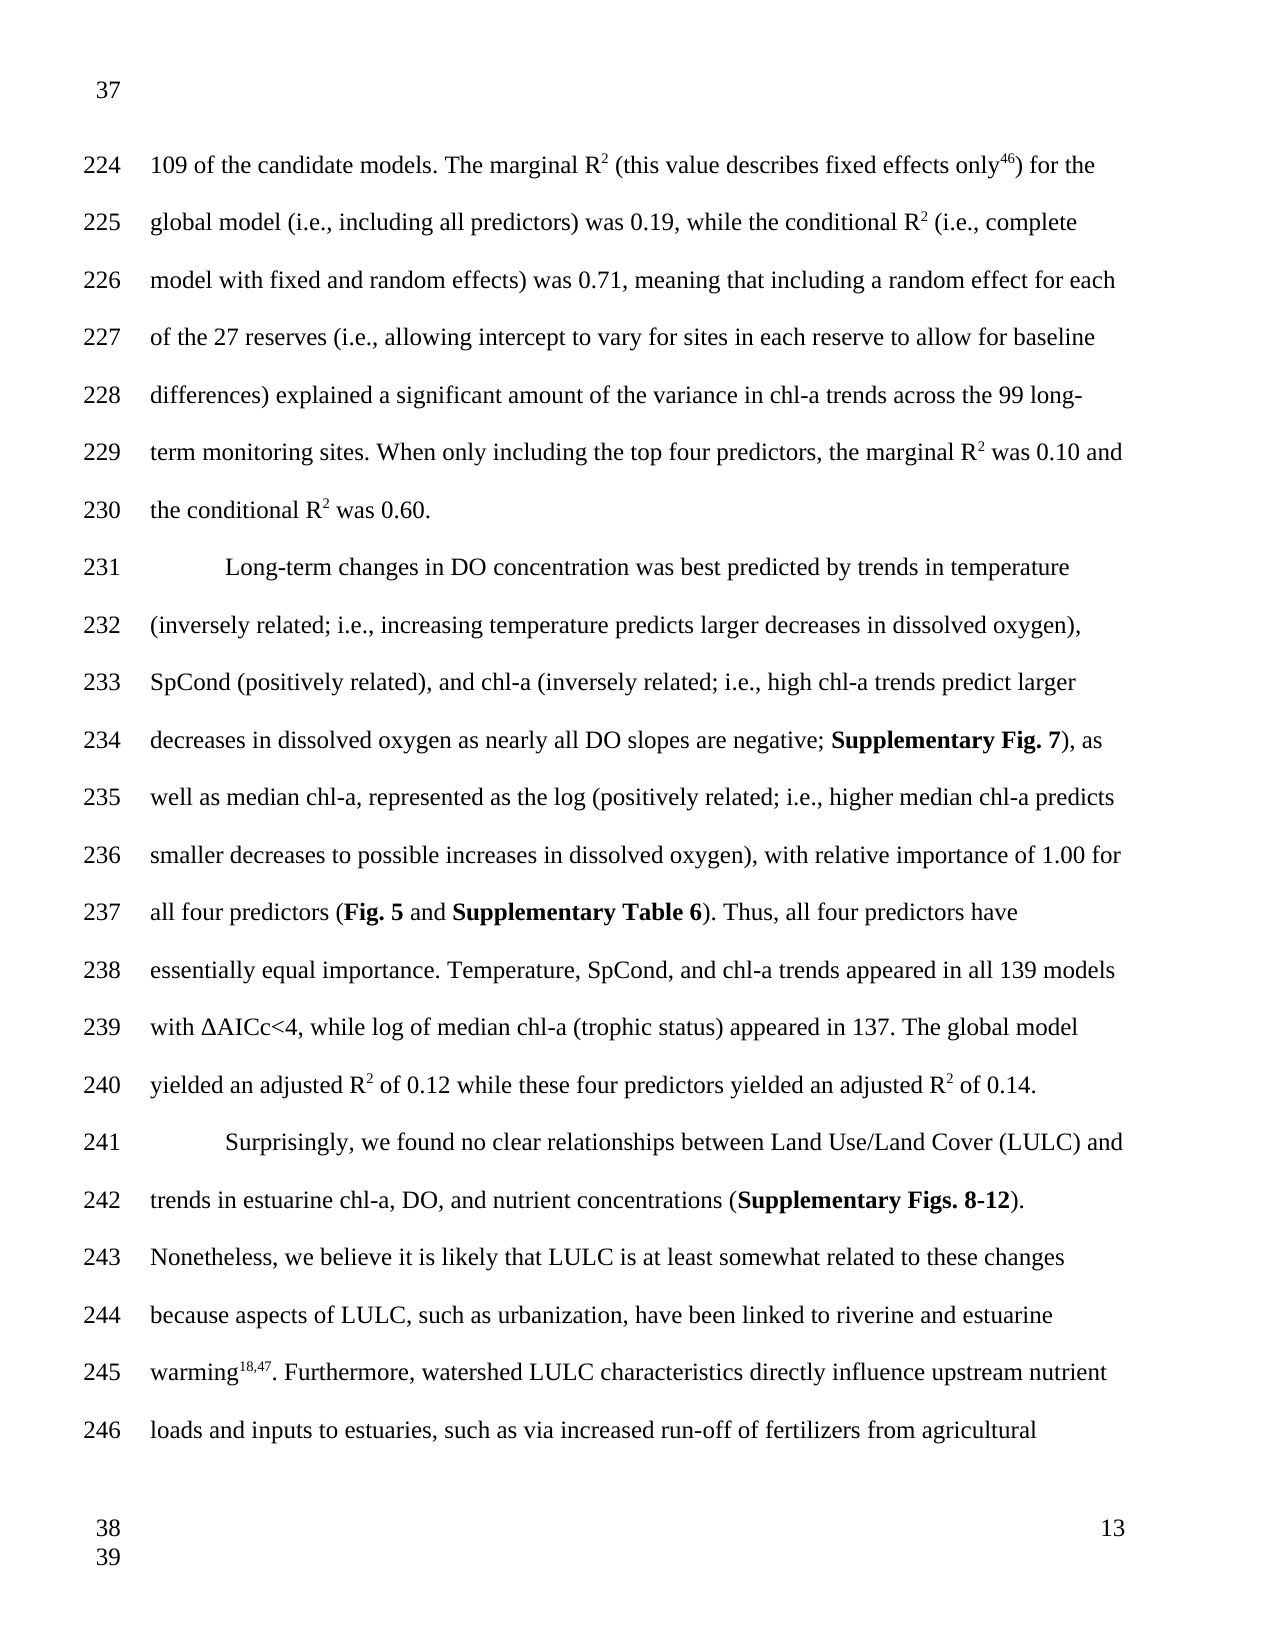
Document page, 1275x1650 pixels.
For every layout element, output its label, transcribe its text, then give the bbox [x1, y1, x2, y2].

text Long-term changes in DO concentration was best predicted by trends in temperature (inversely related; i.e., increasing temperature predicts larger decreases in dissolved oxygen), SpCond (positively related), and chl-a (inversely related; i.e., high chl-a trends predict larger decreases in dissolved oxygen as nearly all DO slopes are negative; Supplementary Fig. 7), as well as median chl-a, represented as the log (positively related; i.e., higher median chl-a predicts smaller decreases to possible increases in dissolved oxygen), with relative importance of 1.00 for all four predictors (Fig. 5 and Supplementary Table 6). Thus, all four predictors have essentially equal importance. Temperature, SpCond, and chl-a trends appeared in all 139 models with ΔAICc<4, while log of median chl-a (trophic status) appeared in 137. The global model yielded an adjusted R2 of 0.12 while these four predictors yielded an adjusted R2 of 0.14. [150, 552, 1125, 1099]
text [150, 1127, 1125, 1444]
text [150, 150, 1125, 524]
